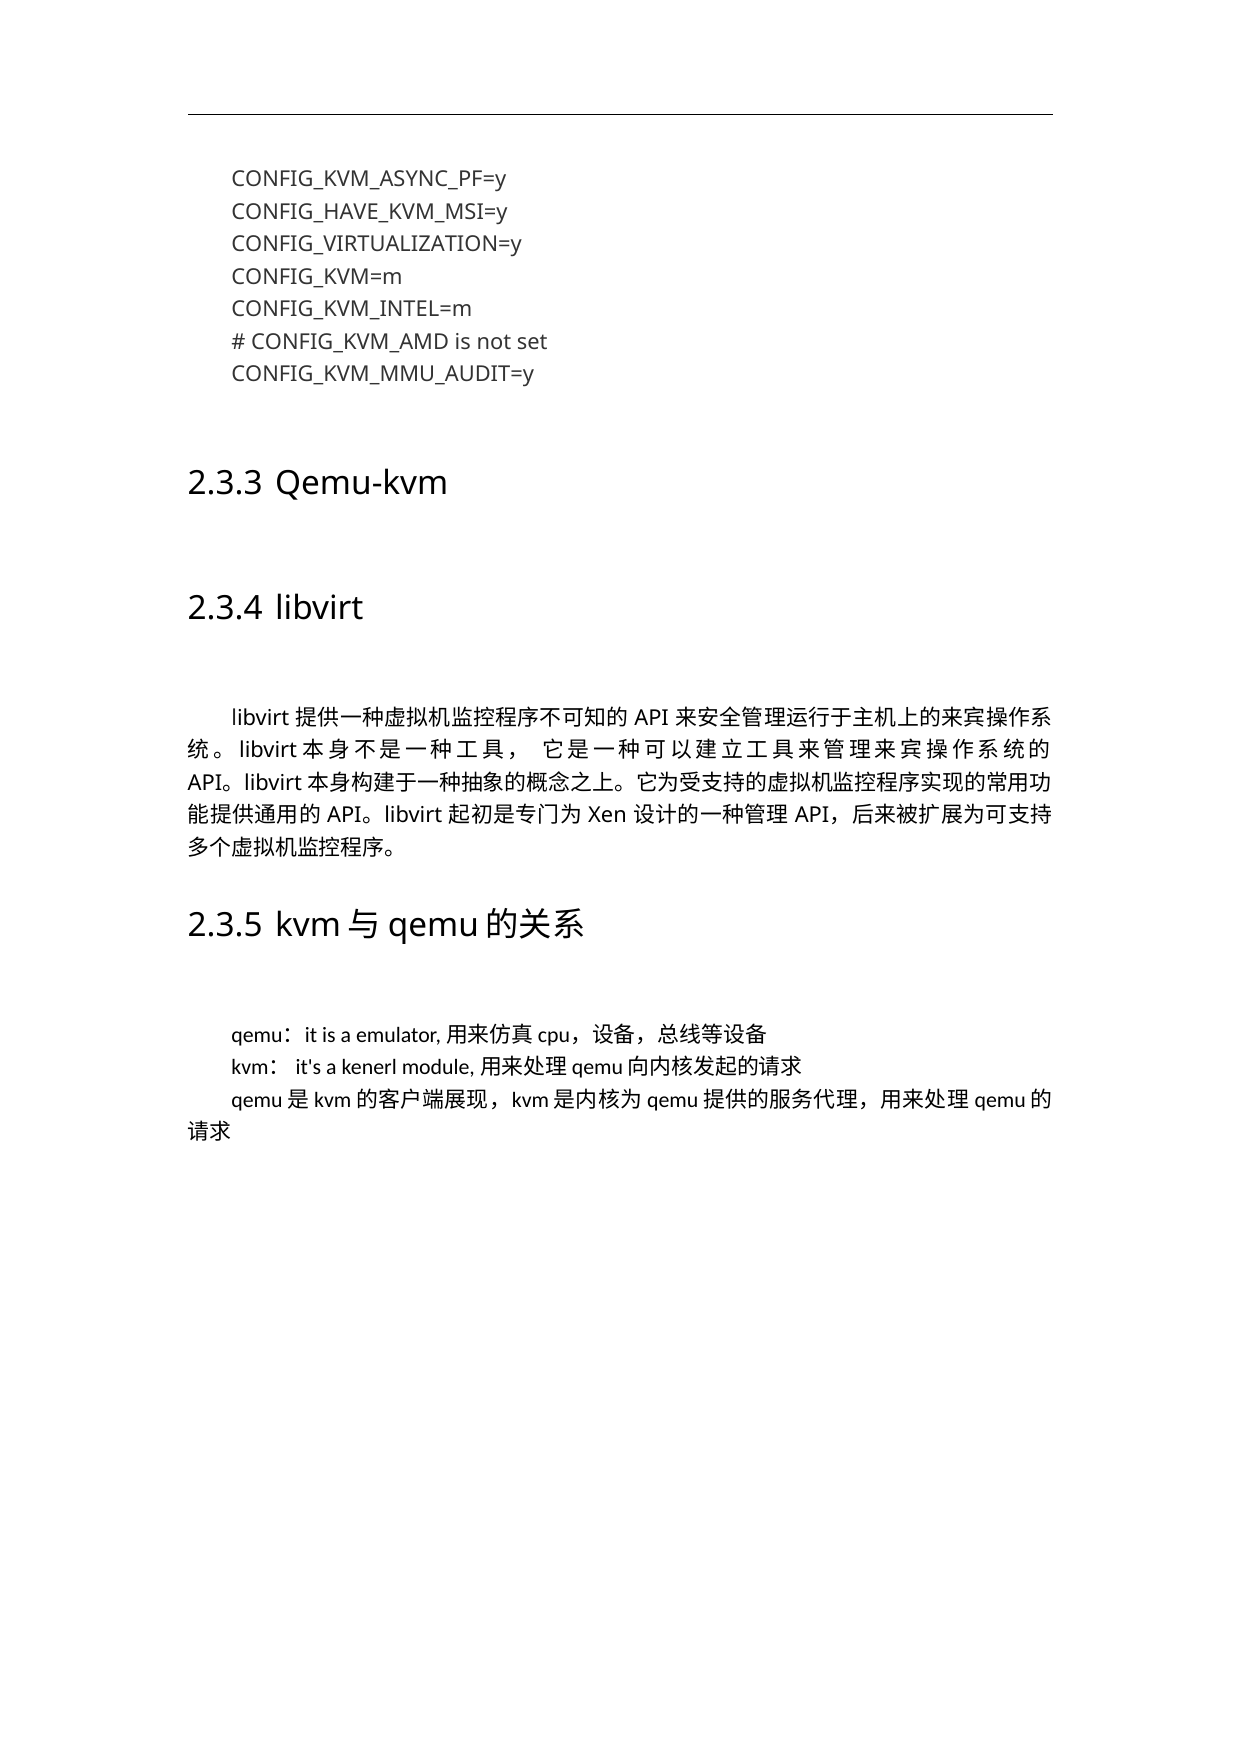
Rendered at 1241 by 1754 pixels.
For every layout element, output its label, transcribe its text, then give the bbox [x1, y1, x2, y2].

text CONFIG_KVM_ASYNC_PF=y [187, 162, 1053, 194]
text libvirt 提供一种虚拟机监控程序不可知的 API 来安全管理运行于主机上的来宾操作系统。libvirt 本身不是一种工具， 它是一种可以建立工具来管理来宾操作系统的 API。libvirt 本身构建于一种抽象的概念之上。它为受支持的虚拟机监控程序实现的常用功能提供通用的 API。libvirt 起初是专门为 Xen 设计的一种管理 API，后来被扩展为可支持多个虚拟机监控程序。 [187, 699, 1053, 862]
text qemu是kvm的客户端展现，kvm是内核为qemu提供的服务代理，用来处理qemu的请求 [187, 1081, 1053, 1146]
text # CONFIG_KVM_AMD is not set [187, 324, 1053, 357]
subtitle libvirt [187, 574, 1053, 639]
subtitle kvm与qemu的关系 [187, 889, 1053, 954]
text qemu：it is a emulator, 用来仿真cpu，设备，总线等设备 [187, 1016, 1053, 1049]
text kvm： it's a kenerl module, 用来处理qemu向内核发起的请求 [187, 1049, 1053, 1081]
text CONFIG_VIRTUALIZATION=y [187, 227, 1053, 259]
text CONFIG_KVM=m [187, 259, 1053, 292]
text CONFIG_KVM_MMU_AUDIT=y [187, 357, 1053, 389]
subtitle Qemu-kvm [187, 449, 1053, 514]
text CONFIG_KVM_INTEL=m [187, 292, 1053, 324]
text CONFIG_HAVE_KVM_MSI=y [187, 194, 1053, 227]
